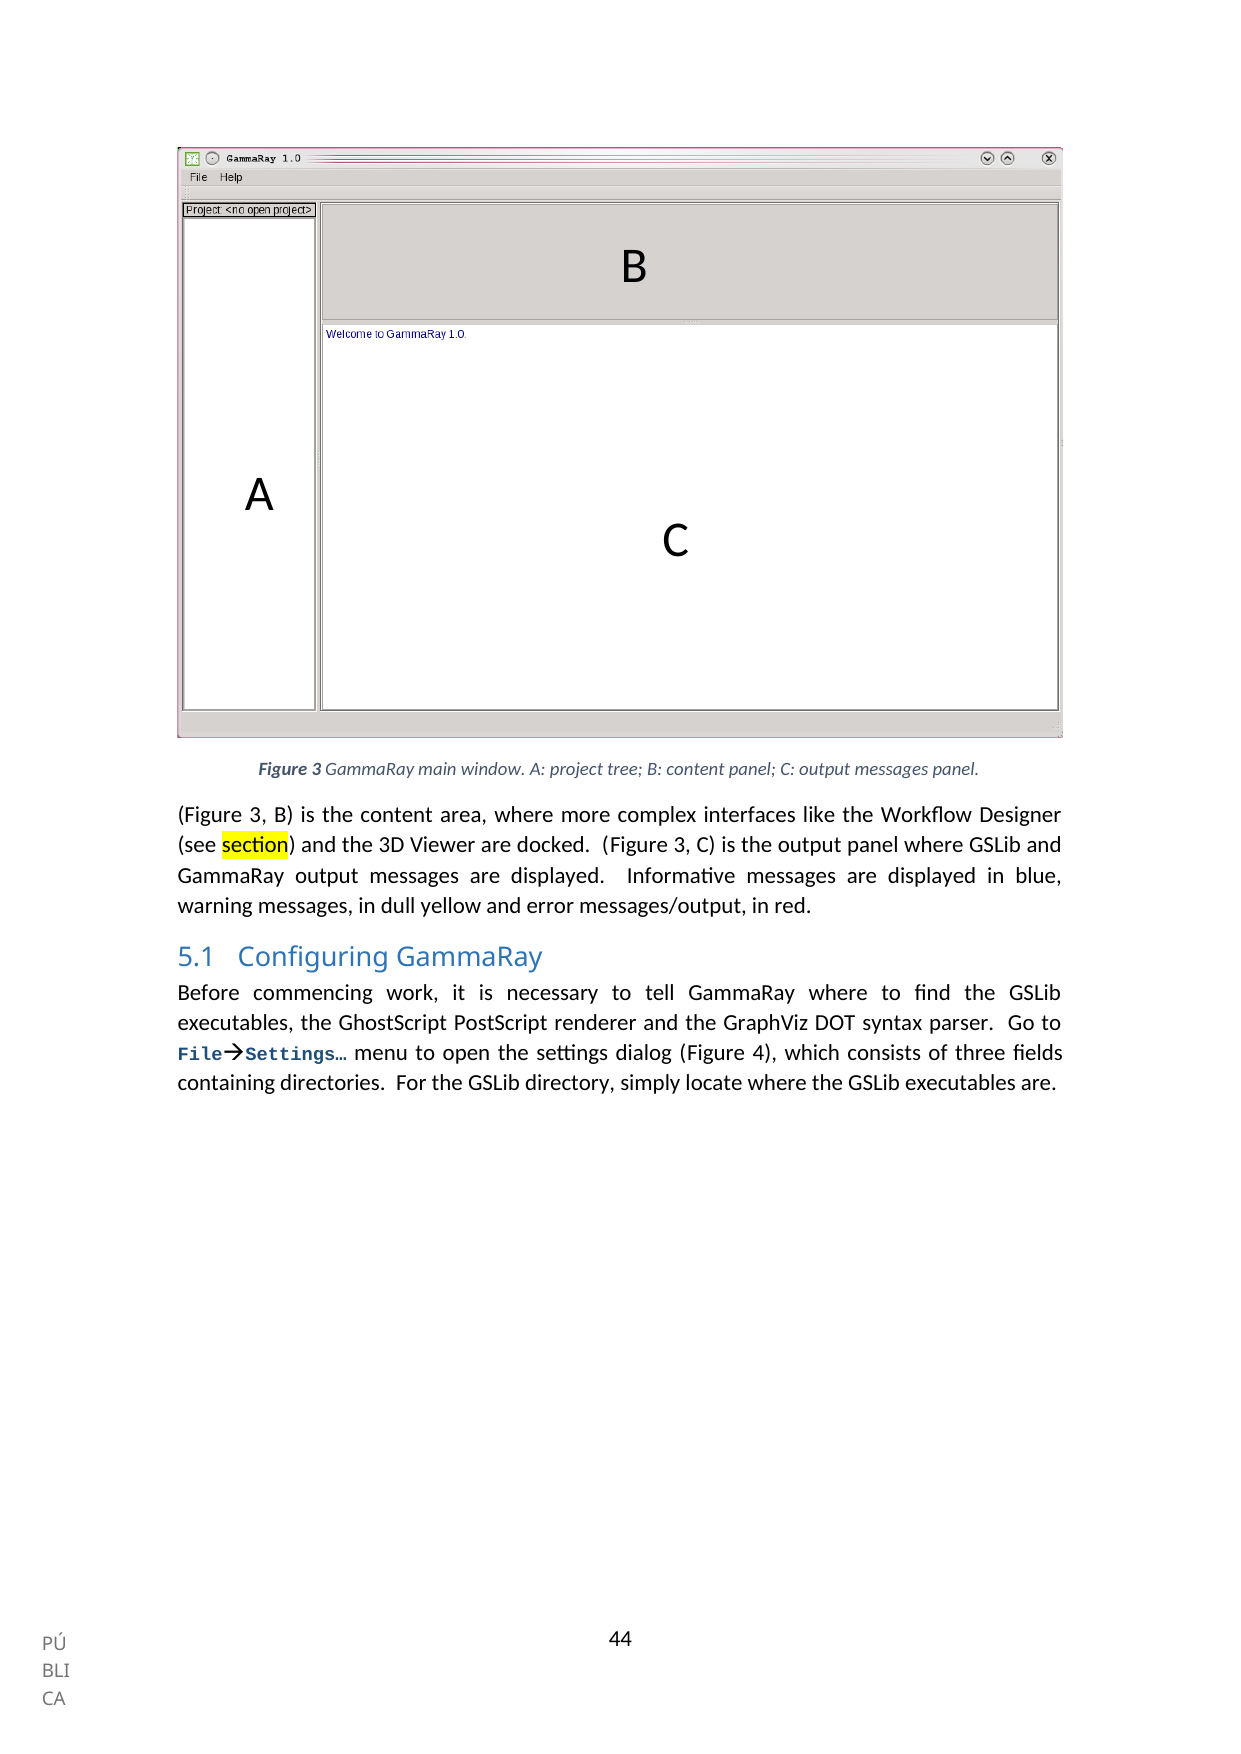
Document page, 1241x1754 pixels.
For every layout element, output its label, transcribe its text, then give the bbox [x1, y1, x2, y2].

text Figure 3 GammaRay main window. A: project tree; B: content panel; C: output messages panel. [177, 757, 1063, 779]
picture [177, 147, 1063, 738]
text Before commencing work, it is necessary to tell GammaRay where to find the GSLib executables, the GhostScript PostScript renderer and the GraphViz DOT syntax parser. Go to FileSettings… menu to open the settings dialog (Figure 4), which consists of three fields containing directories. For the GSLib directory, simply locate where the GSLib executables are. [177, 978, 1063, 1096]
subtitle Configuring GammaRay [177, 938, 1063, 975]
text (Figure 3, B) is the content area, where more complex interfaces like the Workflow Designer (see section) and the 3D Viewer are docked. (Figure 3, C) is the output panel where GSLib and GammaRay output messages are displayed. Informative messages are displayed in blue, warning messages, in dull yellow and error messages/output, in red. [177, 800, 1063, 919]
